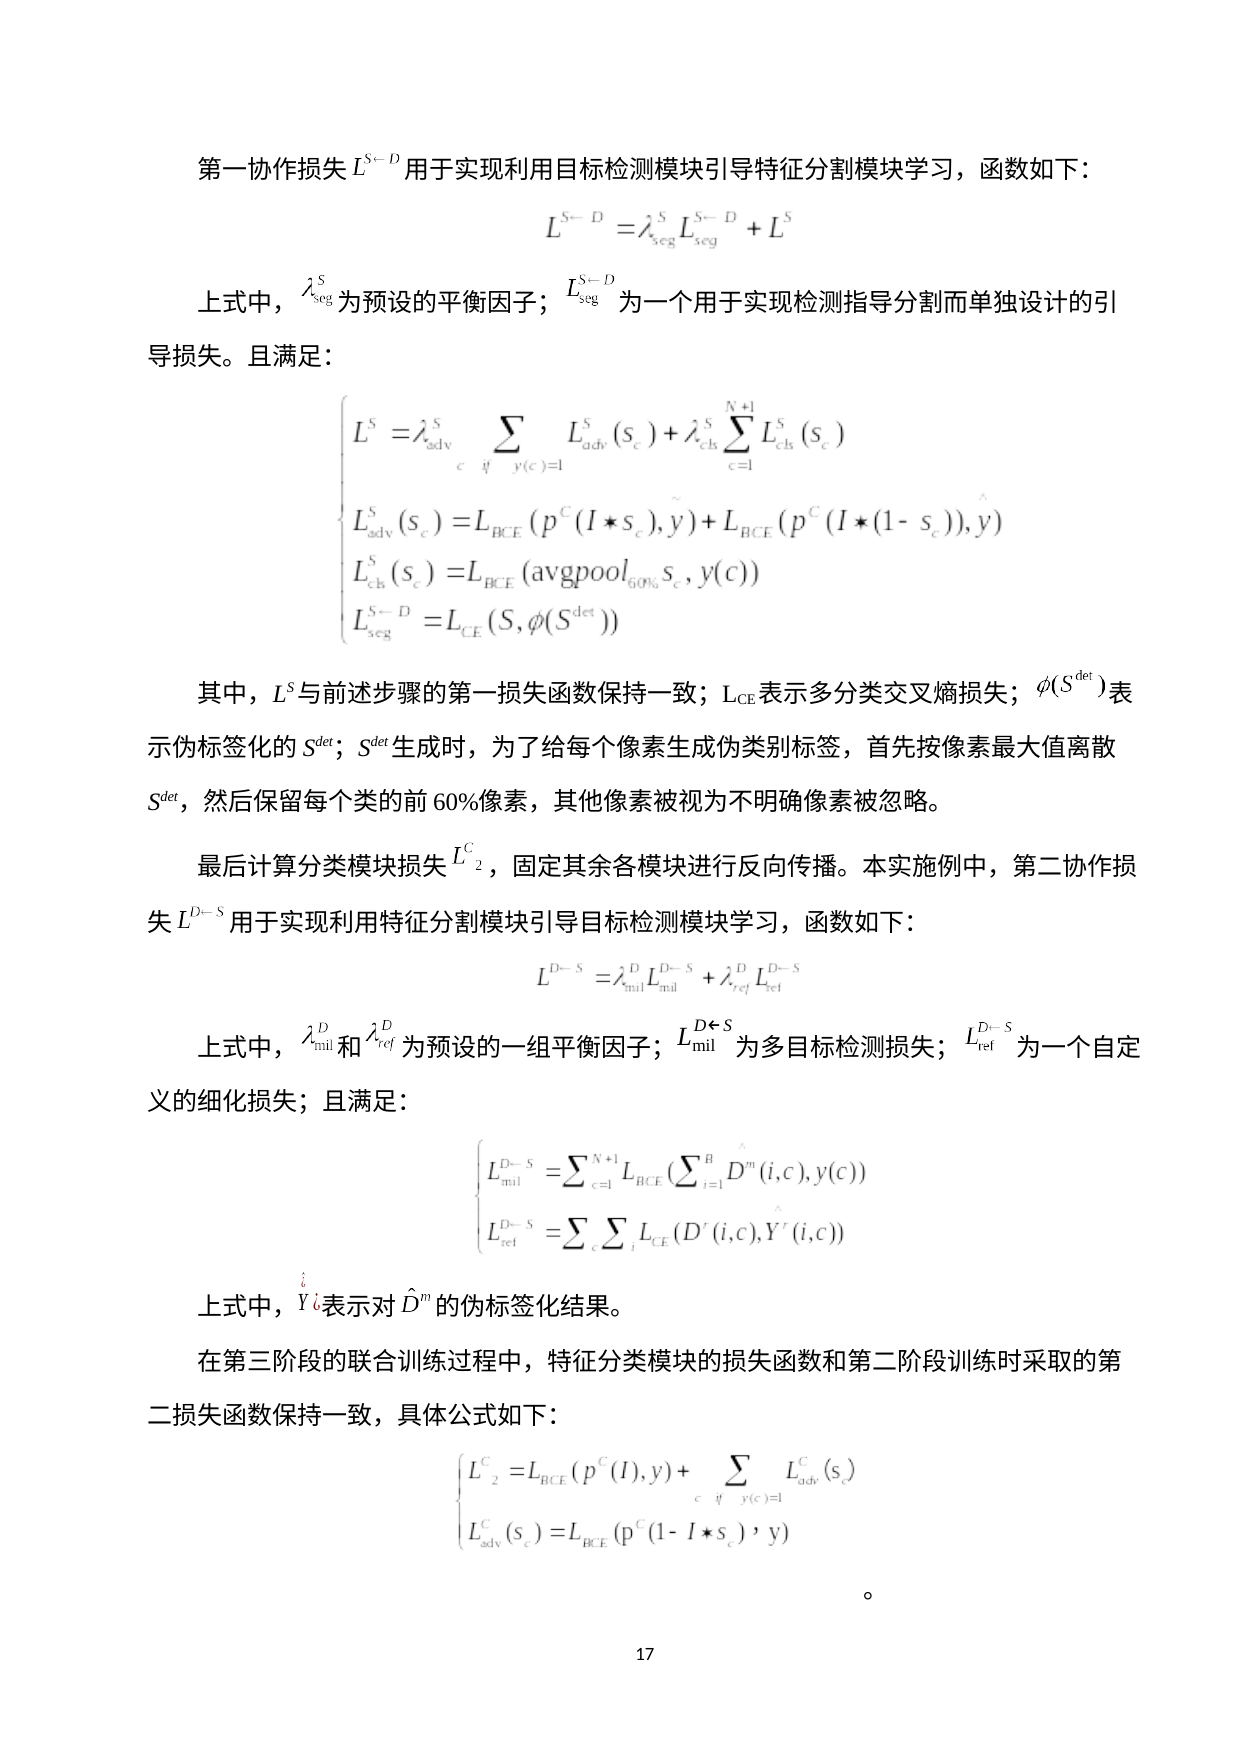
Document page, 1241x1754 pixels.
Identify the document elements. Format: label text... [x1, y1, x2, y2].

text 其中，LS与前述步骤的第一损失函数保持一致；LCE表示多分类交叉熵损失；表示伪标签化的Sdet；Sdet生成时，为了给每个像素生成伪类别标签，首先按像素最大值离散Sdet，然后保留每个类的前60%像素，其他像素被视为不明确像素被忽略。 [148, 664, 1142, 818]
text 在第三阶段的联合训练过程中，特征分类模块的损失函数和第二阶段训练时采取的第二损失函数保持一致，具体公式如下： [148, 1341, 1142, 1432]
text 最后计算分类模块损失，固定其余各模块进行反向传播。本实施例中，第二协作损失用于实现利用特征分割模块引导目标检测模块学习，函数如下： [148, 836, 1142, 939]
text 上式中，和为预设的一组平衡因子；为多目标检测损失；为一个自定义的细化损失；且满足： [148, 1014, 1142, 1118]
text 上式中，表示对的伪标签化结果。 [148, 1272, 1142, 1323]
text 第一协作损失用于实现利用目标检测模块引导特征分割模块学习，函数如下： [148, 148, 1142, 186]
text 上式中，为预设的平衡因子；为一个用于实现检测指导分割而单独设计的引导损失。且满足： [148, 269, 1142, 373]
text 。 [148, 1450, 1142, 1606]
